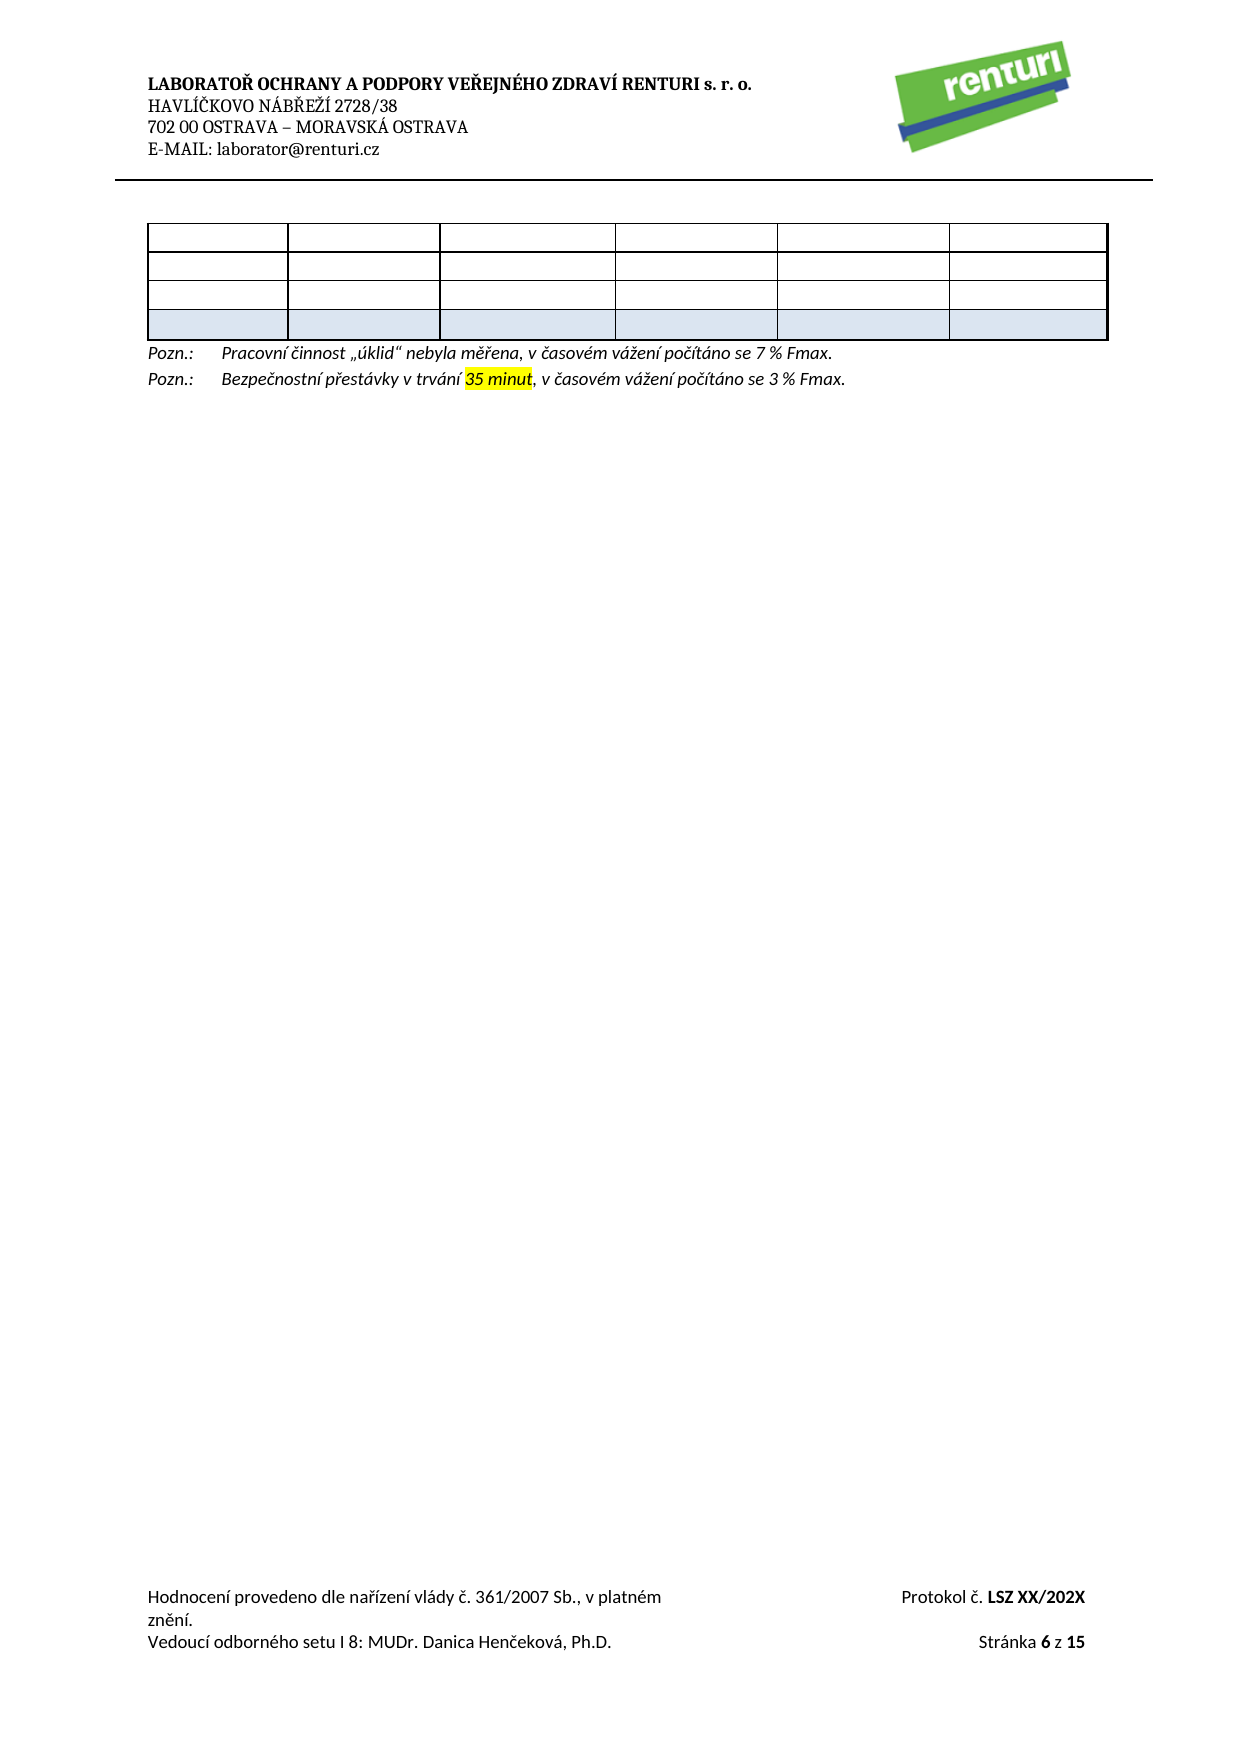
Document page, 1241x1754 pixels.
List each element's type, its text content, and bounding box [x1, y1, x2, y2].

table_cell [616, 310, 777, 339]
text Pozn.: Bezpečnostní přestávky v trvání 35 minut, v časovém vážení počítáno se 3 % Fmax. [148, 367, 465, 390]
table_cell [289, 310, 439, 339]
table_cell [441, 310, 615, 339]
table_cell [441, 253, 615, 280]
table_cell [778, 253, 949, 280]
table_cell [149, 253, 287, 280]
table_cell [149, 281, 287, 309]
text Pozn.: Bezpečnostní přestávky v trvání 35 minut, v časovém vážení počítáno se 3 % Fmax. [532, 367, 1107, 390]
table_cell [950, 253, 1106, 280]
table_cell [289, 224, 439, 251]
table_cell [149, 224, 287, 251]
picture [861, 31, 1119, 157]
table_cell [778, 281, 949, 309]
text Pozn.: Pracovní činnost „úklid“ nebyla měřena, v časovém vážení počítáno se 7 % Fmax. [148, 341, 1107, 364]
table_cell [616, 281, 777, 309]
table_cell [778, 224, 949, 251]
table_cell [289, 281, 439, 309]
table_cell [778, 310, 949, 339]
table_cell [616, 253, 777, 280]
table_cell [616, 224, 777, 251]
table_cell [950, 281, 1106, 309]
table_cell [149, 310, 287, 339]
table_cell [289, 253, 439, 280]
table_cell [441, 224, 615, 251]
table_cell [950, 310, 1106, 339]
table_cell [441, 281, 615, 309]
table_cell [950, 224, 1106, 251]
